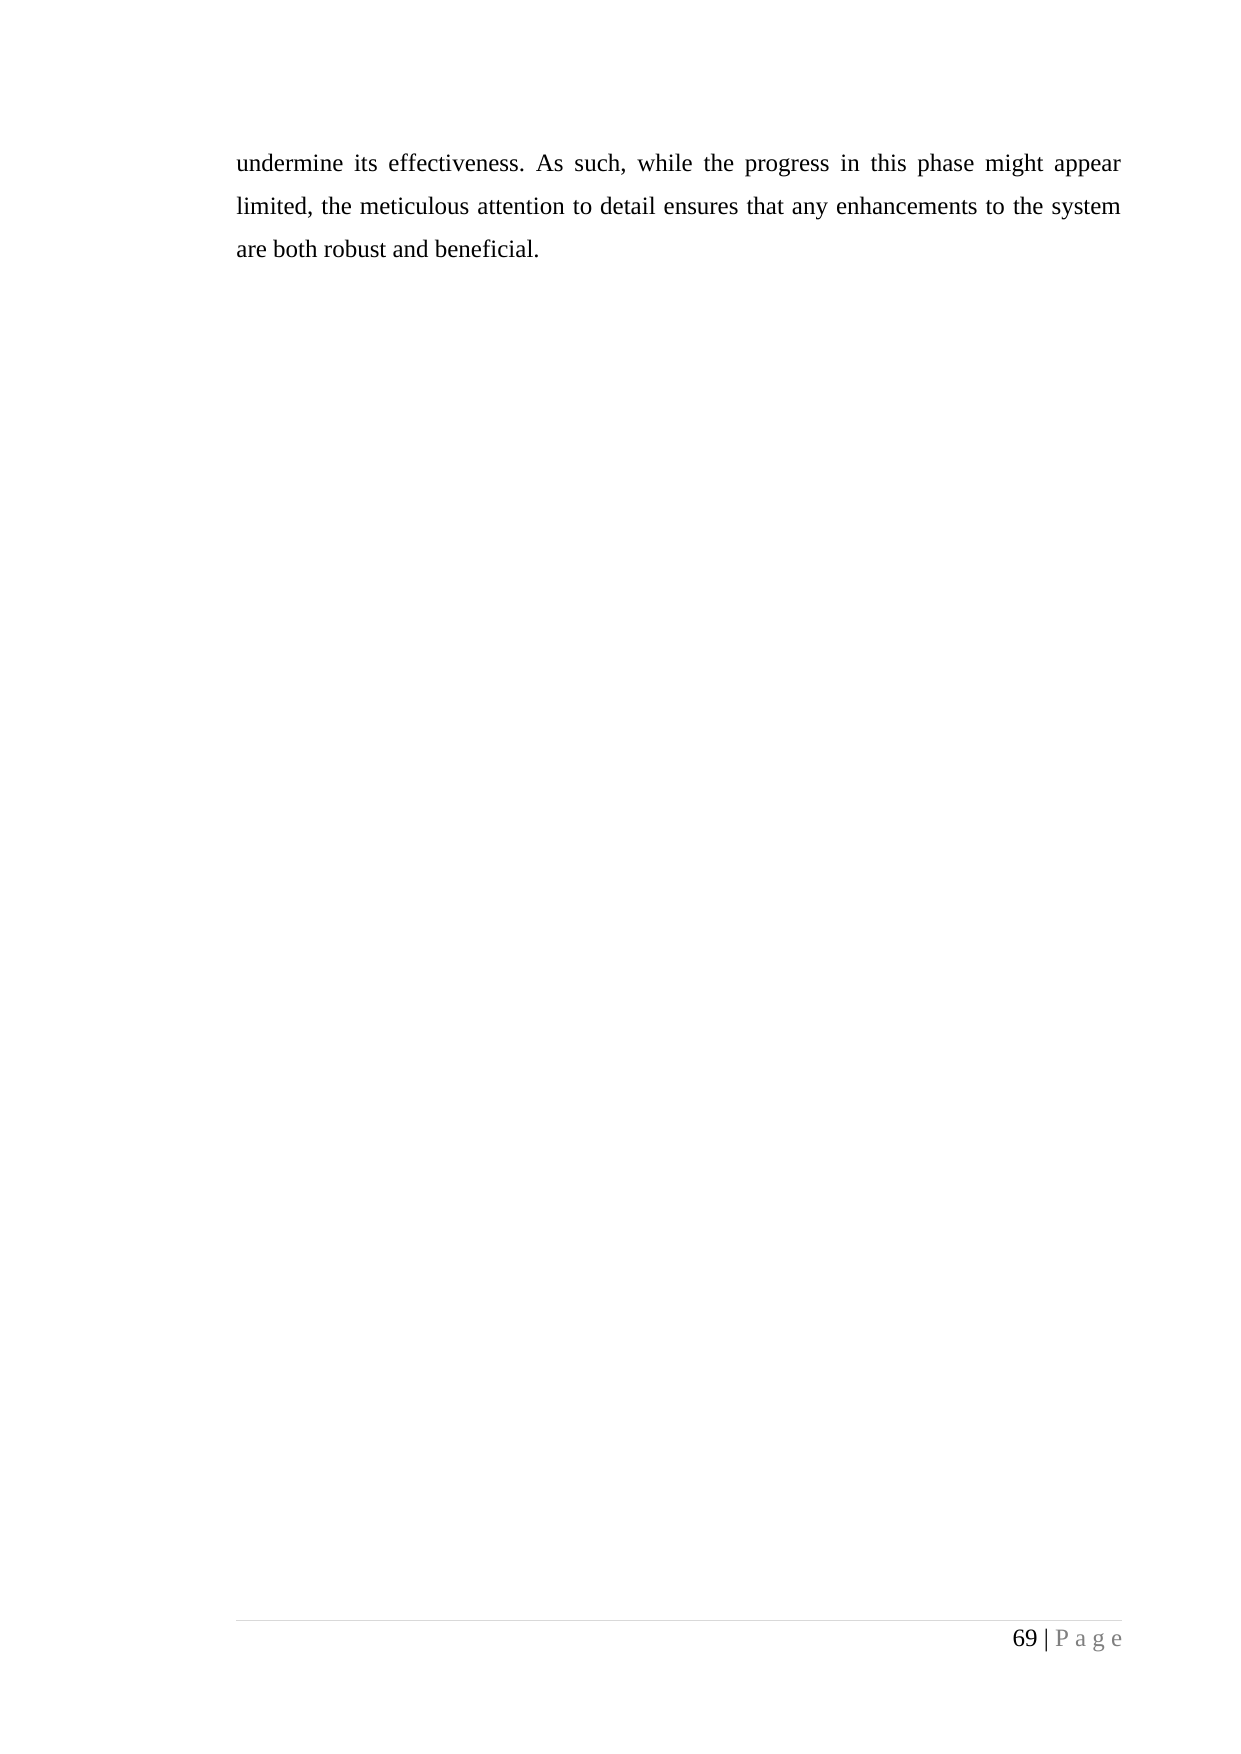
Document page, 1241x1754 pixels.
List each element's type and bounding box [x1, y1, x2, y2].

text [236, 148, 1122, 263]
